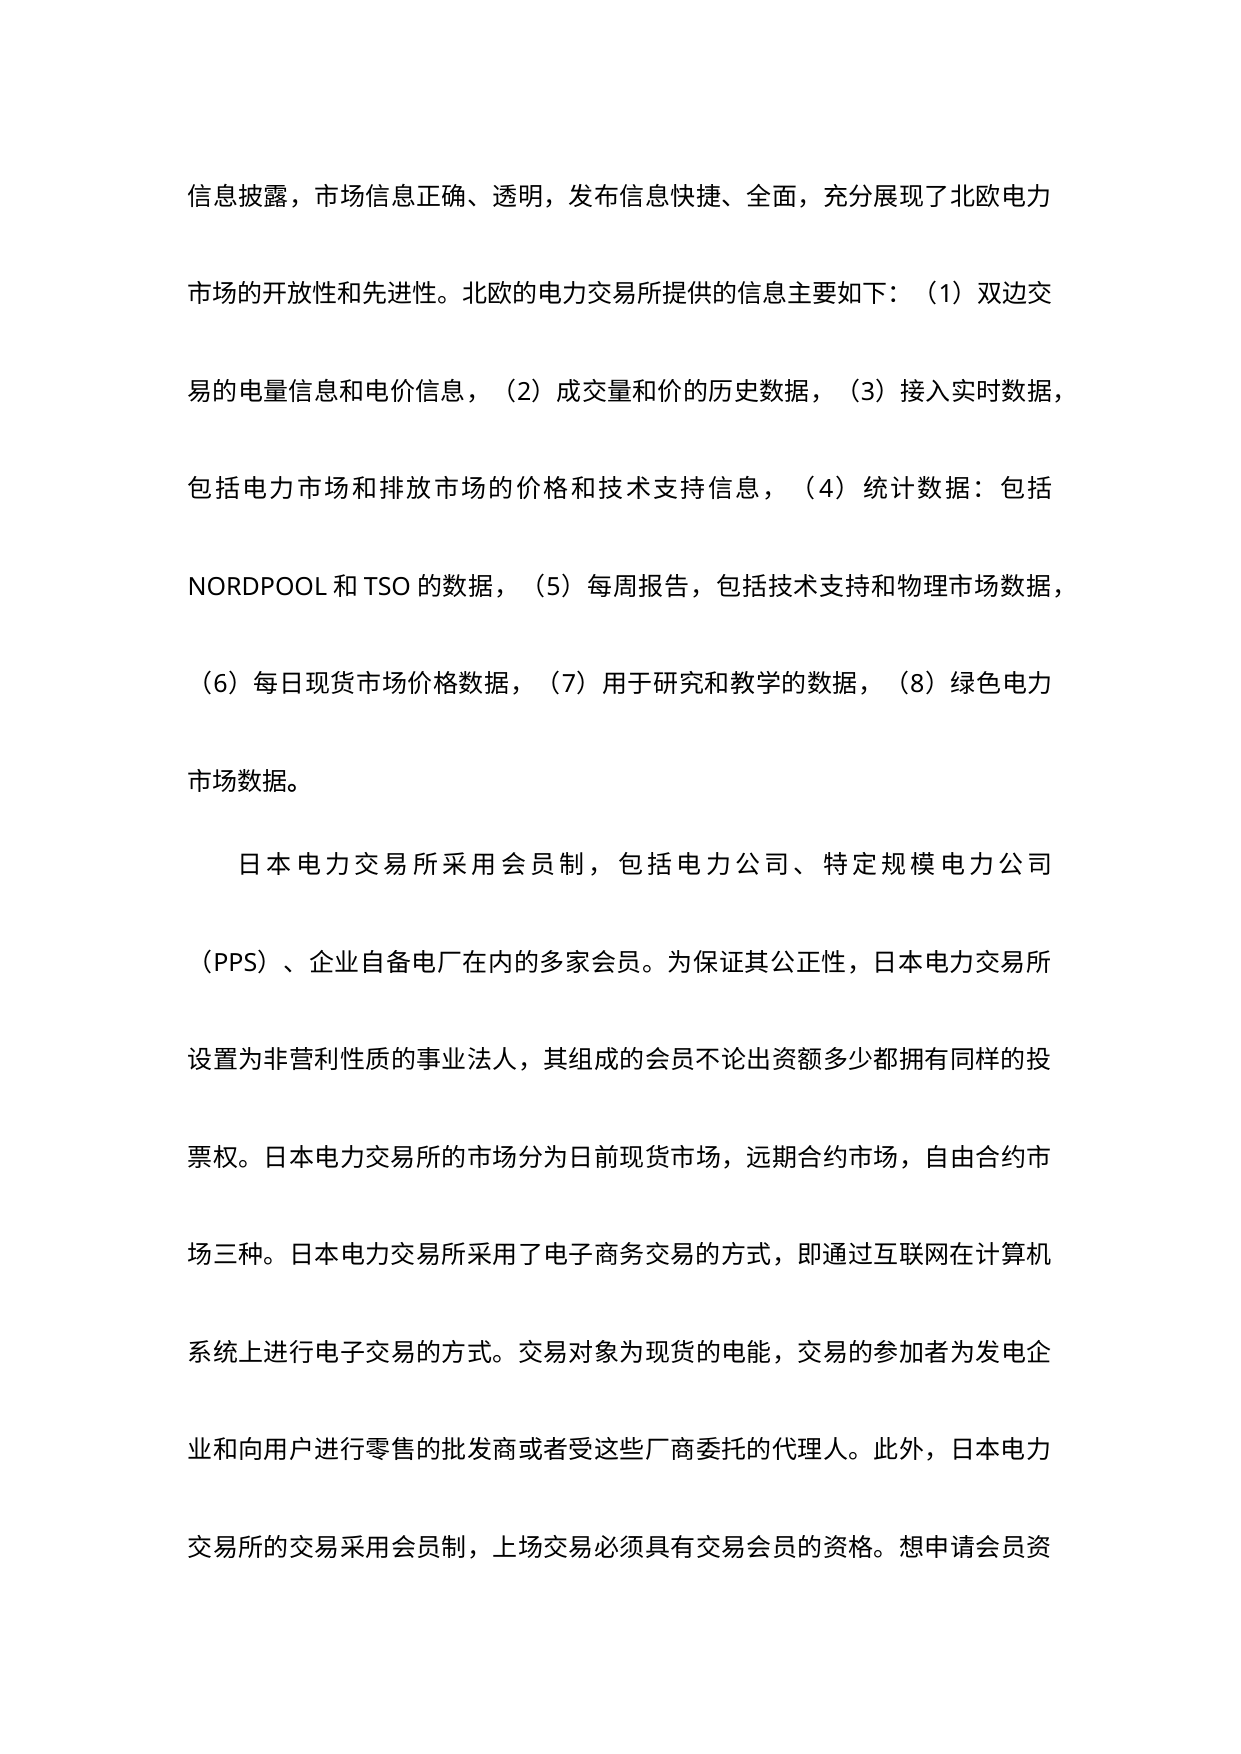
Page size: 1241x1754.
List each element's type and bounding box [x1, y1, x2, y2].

text [187, 162, 1053, 812]
text [187, 830, 1053, 1578]
